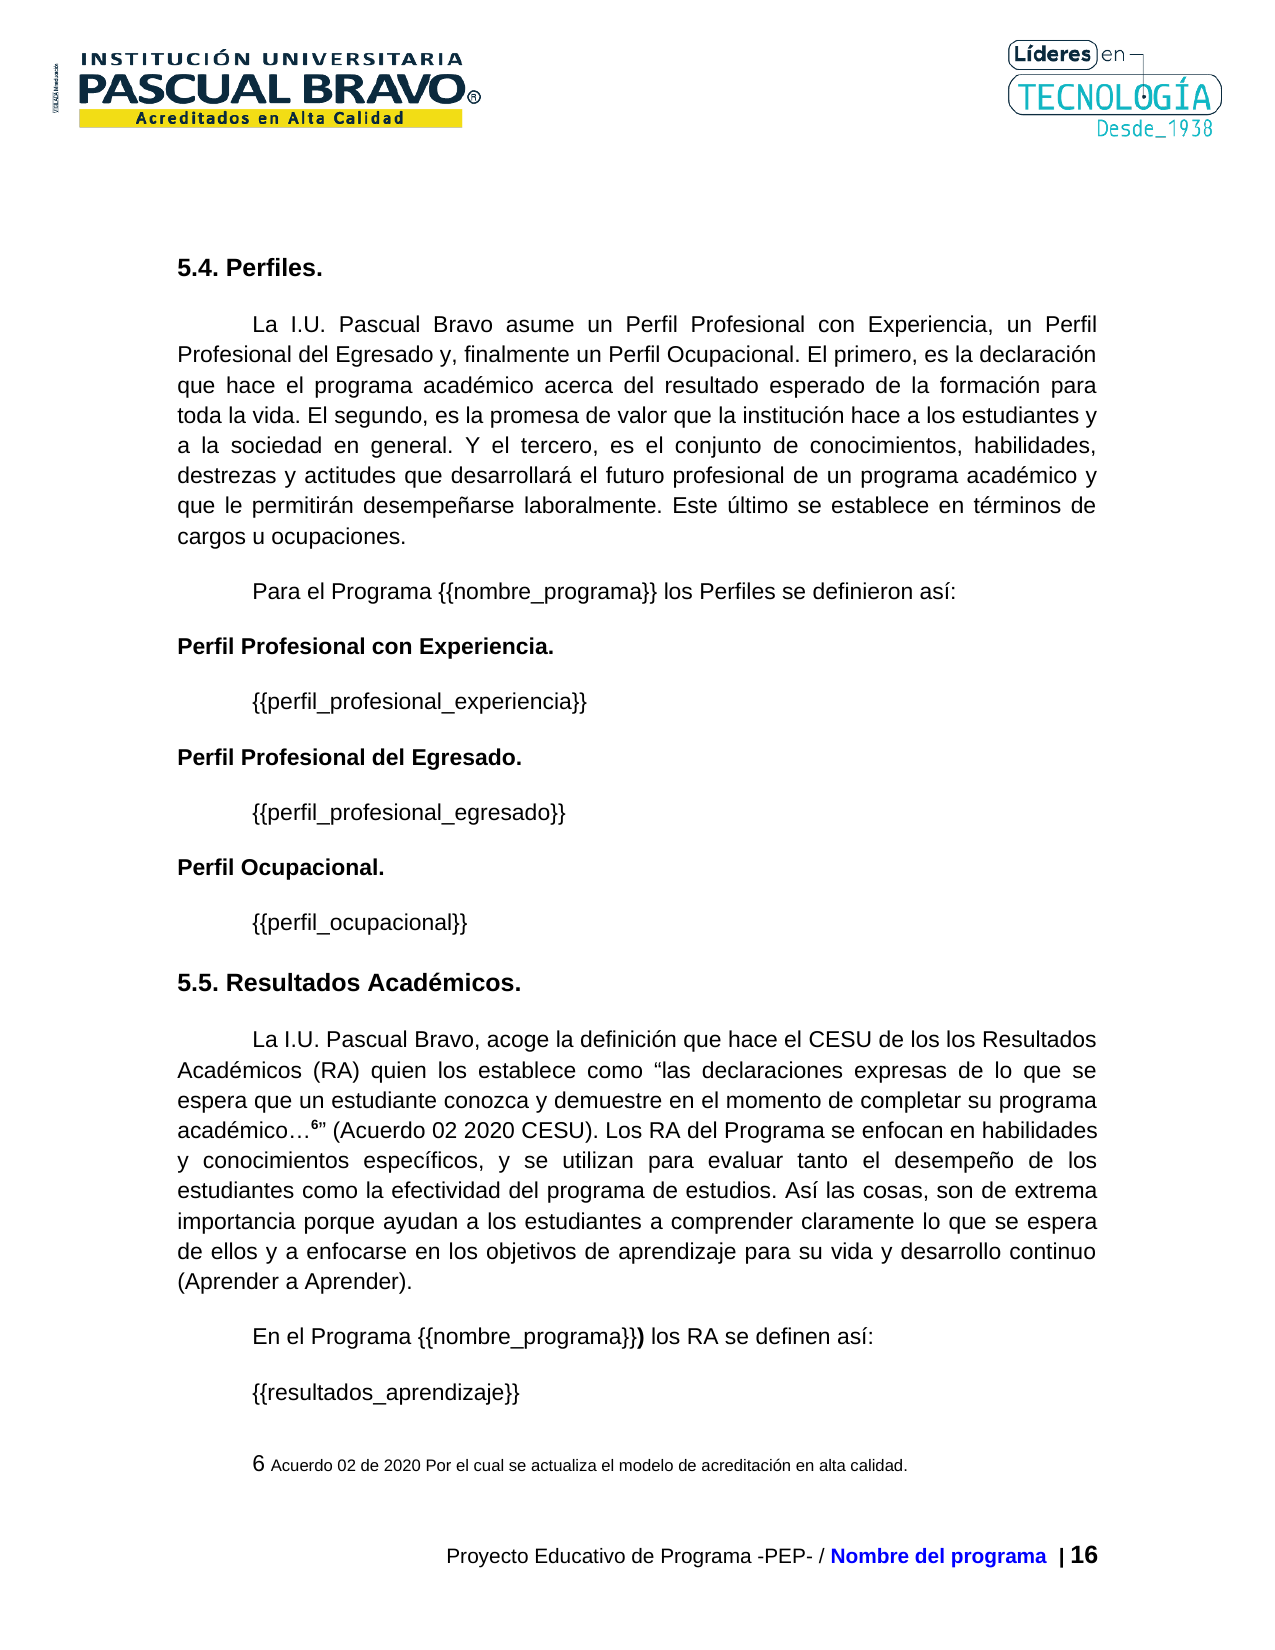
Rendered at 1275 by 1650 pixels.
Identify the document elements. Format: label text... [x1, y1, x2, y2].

text Perfil Profesional con Experiencia. [177, 633, 1098, 659]
text Para el Programa {{nombre_programa}} los Perfiles se definieron así: [177, 578, 1098, 604]
text Perfil Profesional del Egresado. [177, 743, 1098, 770]
text {{perfil_profesional_egresado}} [177, 799, 1098, 825]
text La I.U. Pascual Bravo asume un Perfil Profesional con Experiencia, un Perfil Profesional del Egresado y, finalmente un Perfil Ocupacional. El primero, es la declaración que hace el programa académico acerca del resultado esperado de la formación para toda la vida. El segundo, es la promesa de valor que la institución hace a los estudiantes y a la sociedad en general. Y el tercero, es el conjunto de conocimientos, habilidades, destrezas y actitudes que desarrollará el futuro profesional de un programa académico y que le permitirán desempeñarse laboralmente. Este último se establece en términos de cargos u ocupaciones. [177, 311, 1098, 549]
text {{resultados_aprendizaje}} [177, 1378, 1098, 1405]
text Perfil Ocupacional. [177, 854, 1098, 880]
subtitle 5.4. Perfiles. [177, 253, 1098, 282]
text La I.U. Pascual Bravo, acoge la definición que hace el CESU de los los Resultados Académicos (RA) quien los establece como “las declaraciones expresas de lo que se espera que un estudiante conozca y demuestre en el momento de completar su programa académico…” (Acuerdo 02 2020 CESU). Los RA del Programa se enfocan en habilidades y conocimientos específicos, y se utilizan para evaluar tanto el desempeño de los estudiantes como la efectividad del programa de estudios. Así las cosas, son de extrema importancia porque ayudan a los estudiantes a comprender claramente lo que se espera de ellos y a enfocarse en los objetivos de aprendizaje para su vida y desarrollo continuo (Aprender a Aprender). [177, 1026, 1098, 1294]
subtitle 5.5. Resultados Académicos. [177, 968, 1098, 997]
picture [980, 12, 1242, 169]
text {{perfil_profesional_experiencia}} [177, 688, 1098, 714]
picture [31, 12, 497, 169]
text En el Programa {{nombre_programa}}) los RA se definen así: [177, 1323, 1098, 1350]
text {{perfil_ocupacional}} [177, 909, 1098, 935]
